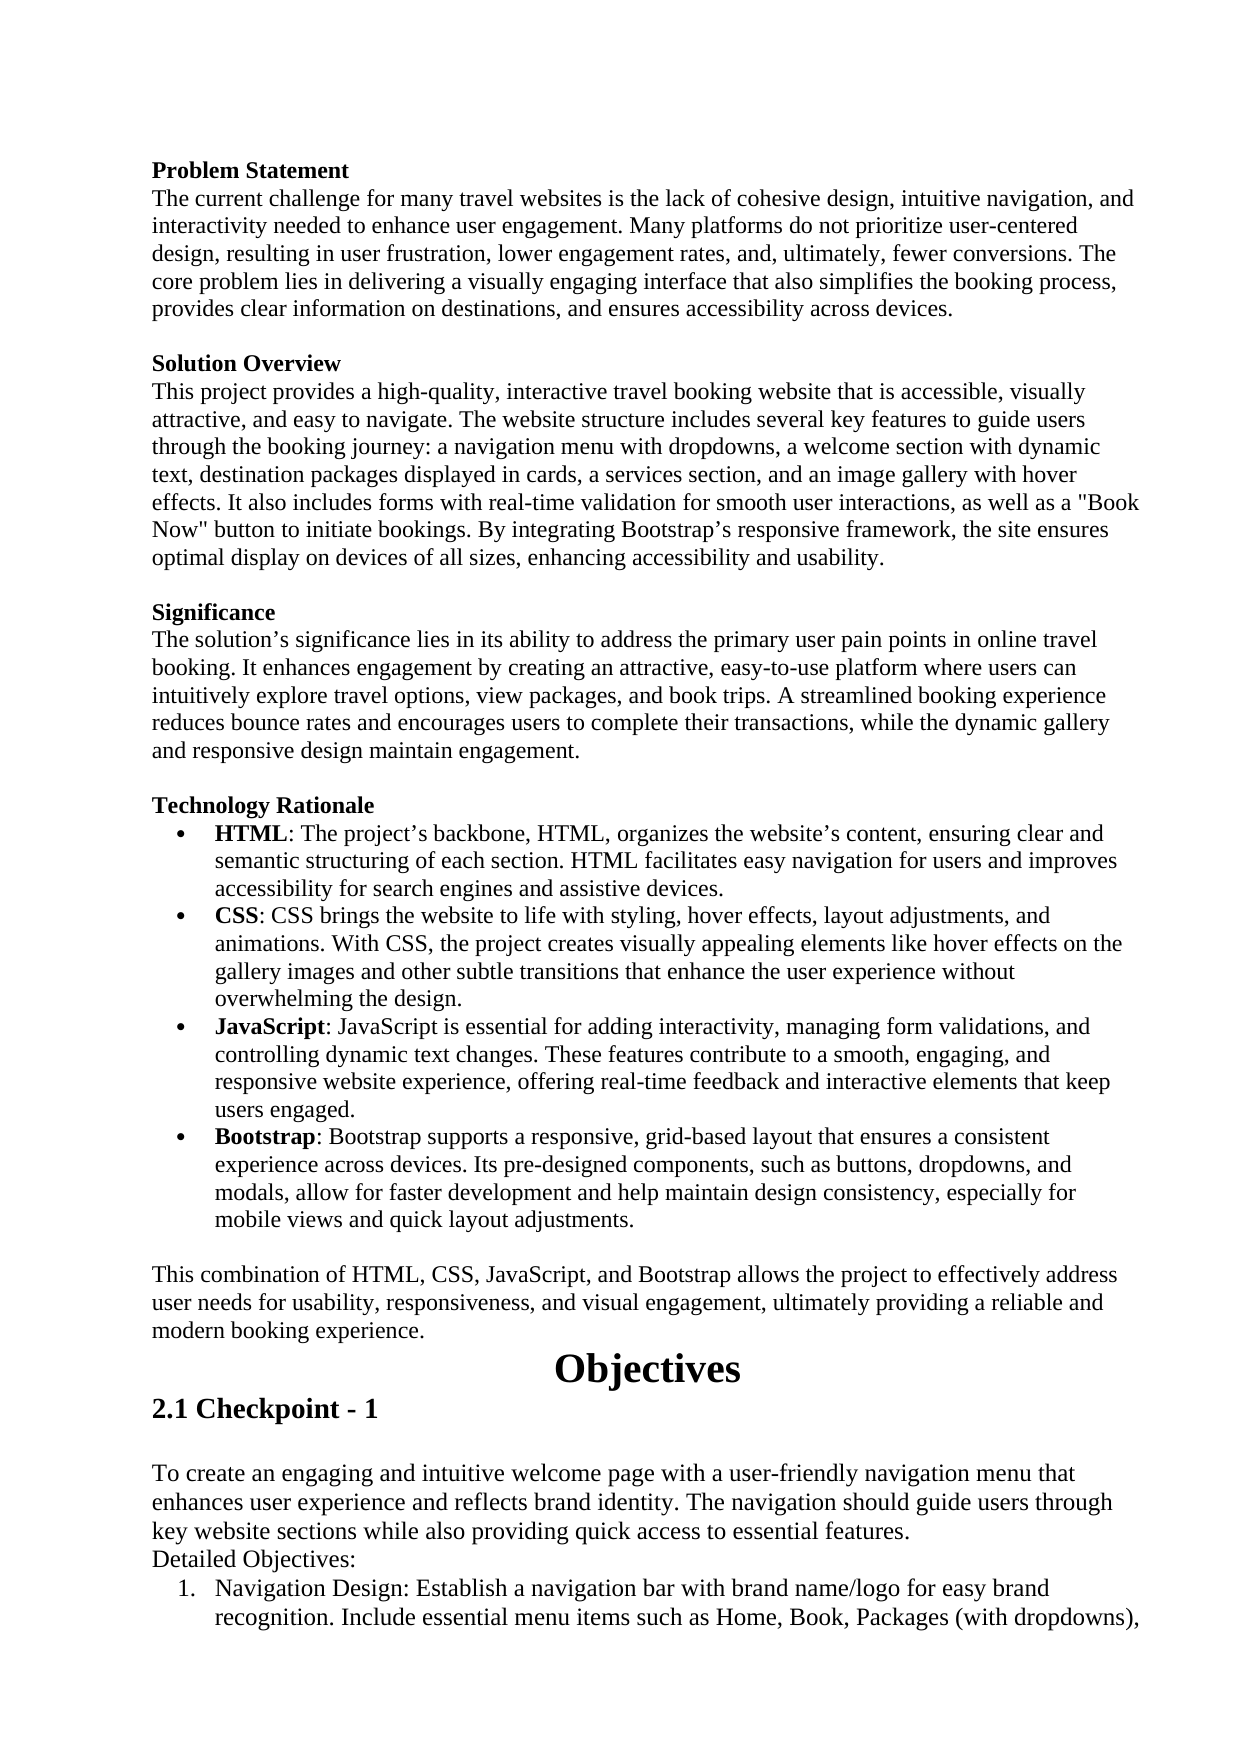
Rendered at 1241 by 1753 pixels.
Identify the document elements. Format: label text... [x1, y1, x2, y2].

text Significance [152, 598, 1143, 626]
text Detailed Objectives: [152, 1544, 1143, 1573]
text The current challenge for many travel websites is the lack of cohesive design, intuitive navigation, and interactivity needed to enhance user engagement. Many platforms do not prioritize user-centered design, resulting in user frustration, lower engagement rates, and, ultimately, fewer conversions. The core problem lies in delivering a visually engaging interface that also simplifies the booking process, provides clear information on destinations, and ensures accessibility across devices. [152, 184, 1143, 322]
list JavaScript: JavaScript is essential for adding interactivity, managing form validations, and controlling dynamic text changes. These features contribute to a smooth, engaging, and responsive website experience, offering real-time feedback and interactive elements that keep users engaged. [177, 1012, 1143, 1122]
text This project provides a high-quality, interactive travel booking website that is accessible, visually attractive, and easy to navigate. The website structure includes several key features to guide users through the booking journey: a navigation menu with dropdowns, a welcome section with dynamic text, destination packages displayed in cards, a services section, and an image gallery with hover effects. It also includes forms with real-time validation for smooth user interactions, as well as a "Book Now" button to initiate bookings. By integrating Bootstrap’s responsive framework, the site ensures optimal display on devices of all sizes, enhancing accessibility and usability. [152, 377, 1143, 570]
text Solution Overview [152, 349, 1143, 377]
text To create an engaging and intuitive welcome page with a user-friendly navigation menu that enhances user experience and reflects brand identity. The navigation should guide users through key website sections while also providing quick access to essential features. [152, 1458, 1143, 1544]
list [177, 1573, 1143, 1631]
text 2.1 Checkpoint - 1 [152, 1391, 1143, 1425]
list HTML: The project’s backbone, HTML, organizes the website’s content, ensuring clear and semantic structuring of each section. HTML facilitates easy navigation for users and improves accessibility for search engines and assistive devices. [177, 819, 1143, 902]
text Technology Rationale [152, 791, 1143, 819]
text Objectives [152, 1343, 1143, 1391]
list CSS: CSS brings the website to life with styling, hover effects, layout adjustments, and animations. With CSS, the project creates visually appealing elements like hover effects on the gallery images and other subtle transitions that enhance the user experience without overwhelming the design. [177, 902, 1143, 1012]
text Problem Statement [152, 156, 1143, 184]
text This combination of HTML, CSS, JavaScript, and Bootstrap allows the project to effectively address user needs for usability, responsiveness, and visual engagement, ultimately providing a reliable and modern booking experience. [152, 1260, 1143, 1343]
text The solution’s significance lies in its ability to address the primary user pain points in online travel booking. It enhances engagement by creating an attractive, easy-to-use platform where users can intuitively explore travel options, view packages, and book trips. A streamlined booking experience reduces bounce rates and encourages users to complete their transactions, while the dynamic gallery and responsive design maintain engagement. [152, 626, 1143, 763]
list Bootstrap: Bootstrap supports a responsive, grid-based layout that ensures a consistent experience across devices. Its pre-designed components, such as buttons, dropdowns, and modals, allow for faster development and help maintain design consistency, especially for mobile views and quick layout adjustments. [177, 1122, 1143, 1233]
